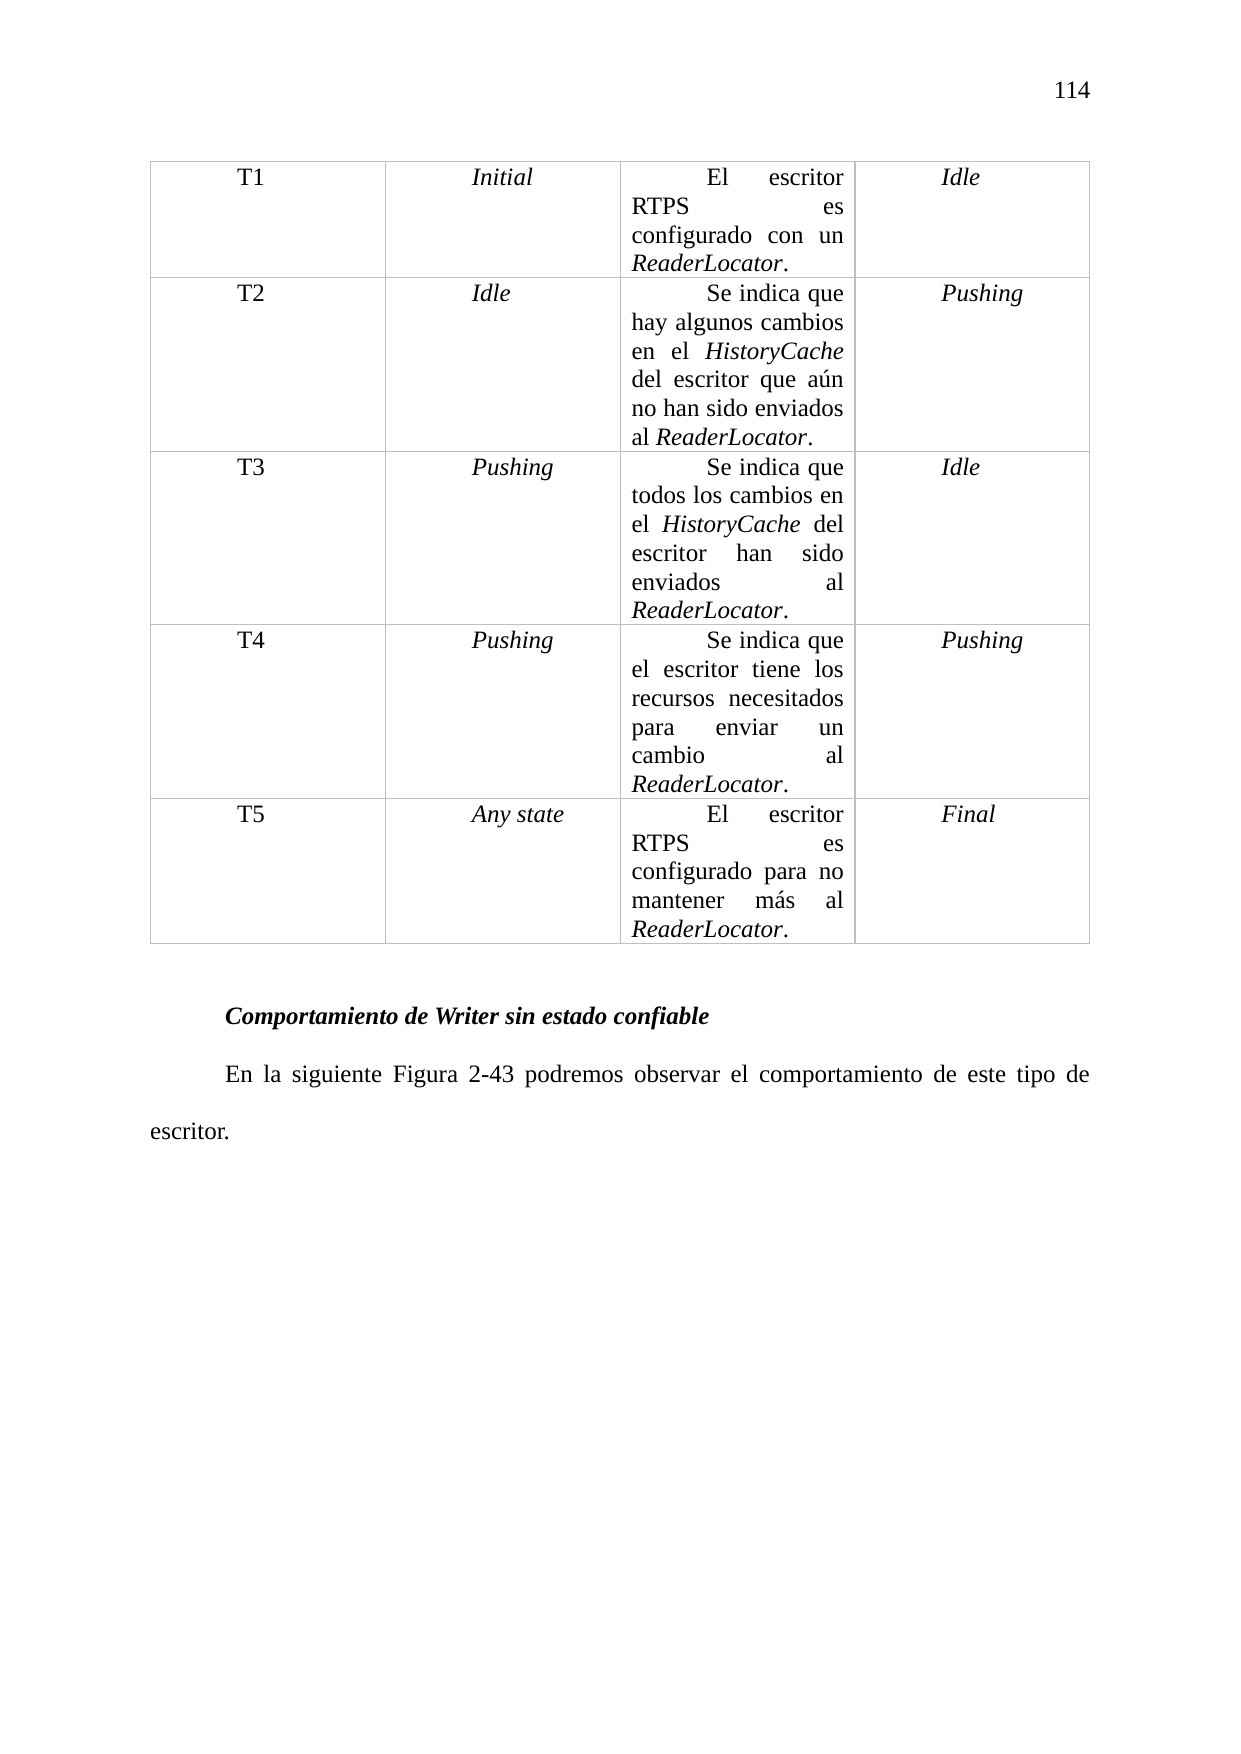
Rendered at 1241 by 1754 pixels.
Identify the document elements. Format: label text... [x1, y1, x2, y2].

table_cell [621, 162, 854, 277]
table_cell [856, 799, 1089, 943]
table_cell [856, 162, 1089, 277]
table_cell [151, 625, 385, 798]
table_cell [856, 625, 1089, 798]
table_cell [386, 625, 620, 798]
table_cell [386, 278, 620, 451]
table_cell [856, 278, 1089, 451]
subtitle Comportamiento de Writer sin estado confiable [150, 1001, 1090, 1030]
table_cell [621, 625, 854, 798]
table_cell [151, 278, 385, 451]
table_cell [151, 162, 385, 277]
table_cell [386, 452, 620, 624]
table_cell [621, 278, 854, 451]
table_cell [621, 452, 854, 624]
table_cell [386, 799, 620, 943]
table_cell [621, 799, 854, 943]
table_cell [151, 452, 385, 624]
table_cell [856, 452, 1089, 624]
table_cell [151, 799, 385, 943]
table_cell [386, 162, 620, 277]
